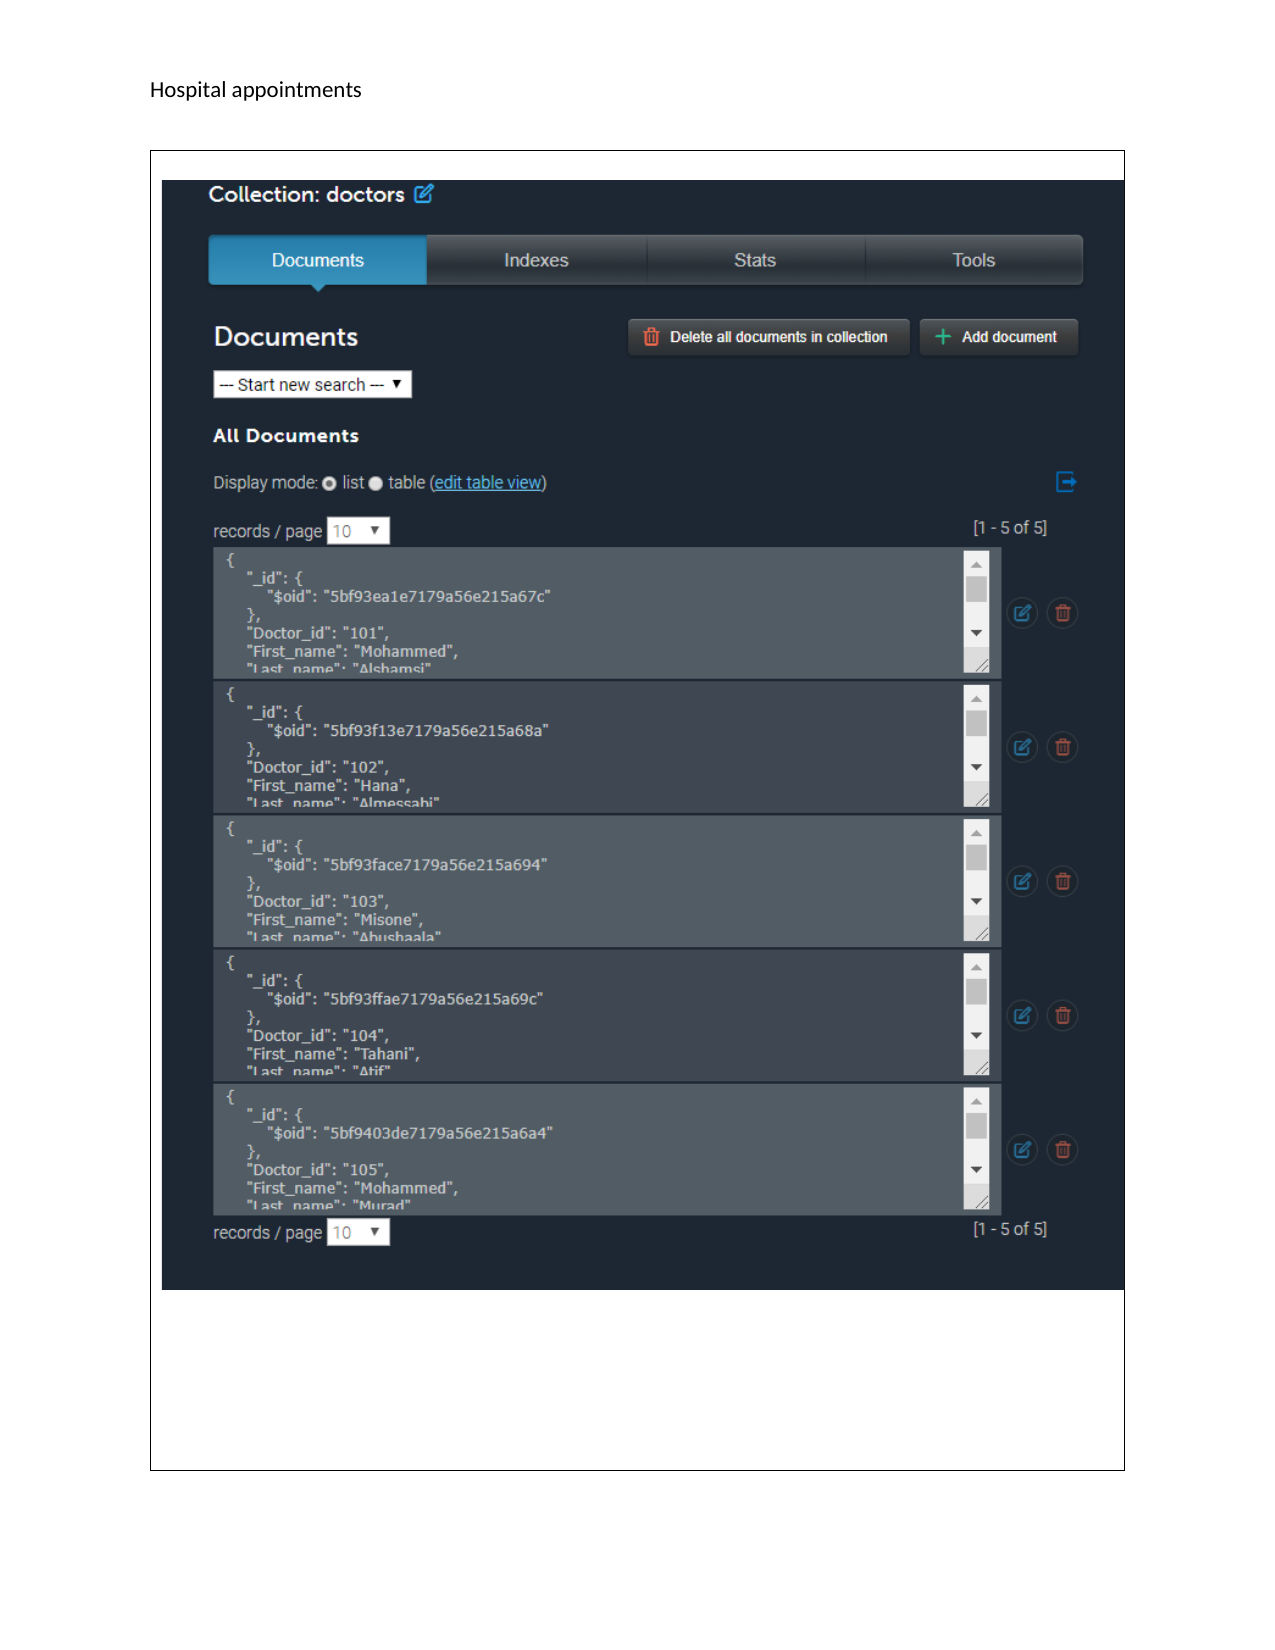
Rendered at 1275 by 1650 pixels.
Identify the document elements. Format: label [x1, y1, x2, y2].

table_header [151, 151, 1124, 1469]
picture [161, 180, 1125, 1290]
